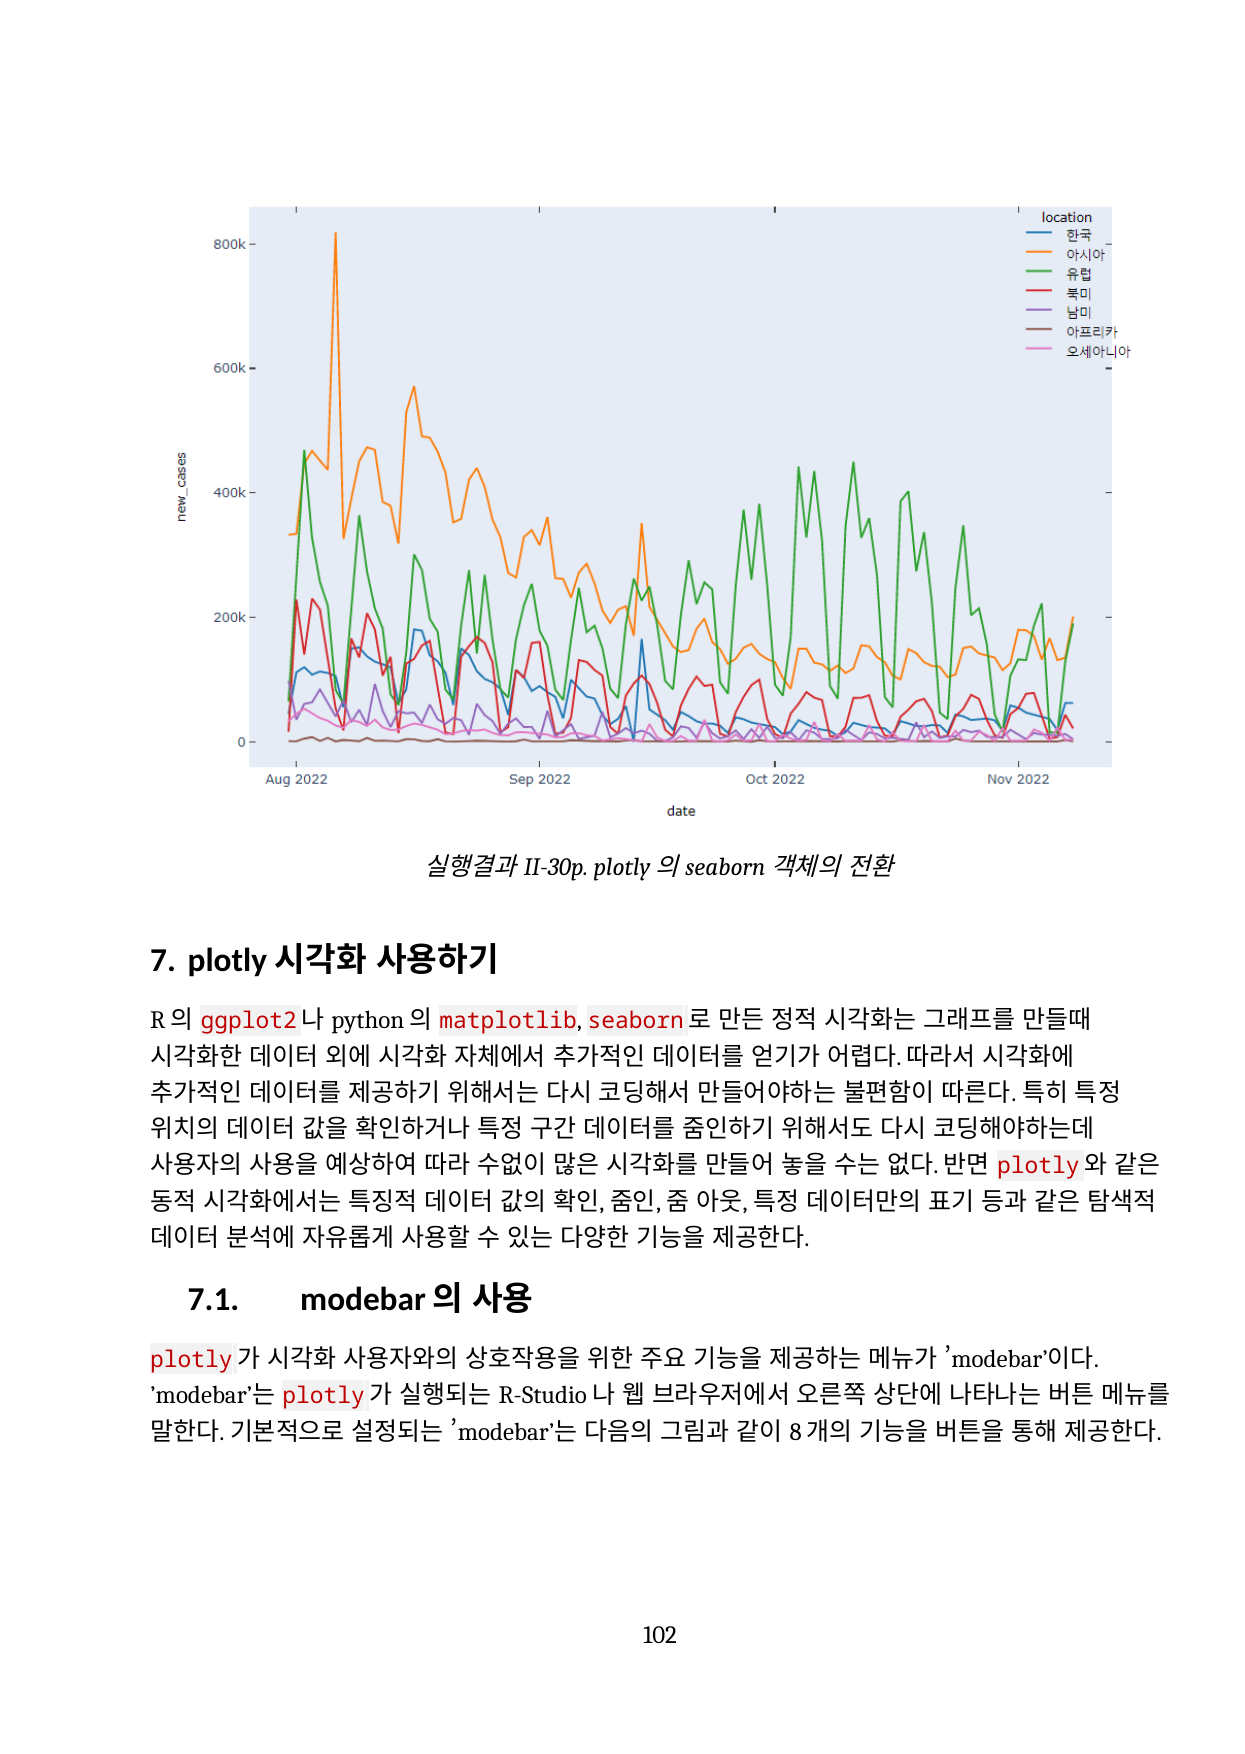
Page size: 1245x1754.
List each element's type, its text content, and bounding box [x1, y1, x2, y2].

subtitle modebar의 사용 [187, 1274, 1170, 1320]
picture [170, 187, 1150, 826]
subtitle plotly 시각화 사용하기 [150, 933, 1170, 981]
text R의 ggplot2나 python의 matplotlib, seaborn로 만든 정적 시각화는 그래프를 만들때 시각화한 데이터 외에 시각화 자체에서 추가적인 데이터를 얻기가 어렵다. 따라서 시각화에 추가적인 데이터를 제공하기 위해서는 다시 코딩해서 만들어야하는 불편함이 따른다. 특히 특정 위치의 데이터 값을 확인하거나 특정 구간 데이터를 줌인하기 위해서도 다시 코딩해야하는데 사용자의 사용을 예상하여 따라 수없이 많은 시각화를 만들어 놓을 수는 없다. 반면 plotly와 같은 동적 시각화에서는 특징적 데이터 값의 확인, 줌인, 줌 아웃, 특정 데이터만의 표기 등과 같은 탐색적 데이터 분석에 자유롭게 사용할 수 있는 다양한 기능을 제공한다. [150, 1000, 1170, 1254]
text 실행결과 II-30p. plotly의 seaborn 객체의 전환 [150, 847, 1170, 883]
text plotly가 시각화 사용자와의 상호작용을 위한 주요 기능을 제공하는 메뉴가 ’modebar’이다. ’modebar’는 plotly가 실행되는 R-Studio나 웹 브라우저에서 오른쪽 상단에 나타나는 버튼 메뉴를 말한다. 기본적으로 설정되는 ’modebar’는 다음의 그림과 같이 8개의 기능을 버튼을 통해 제공한다. [150, 1339, 1170, 1447]
